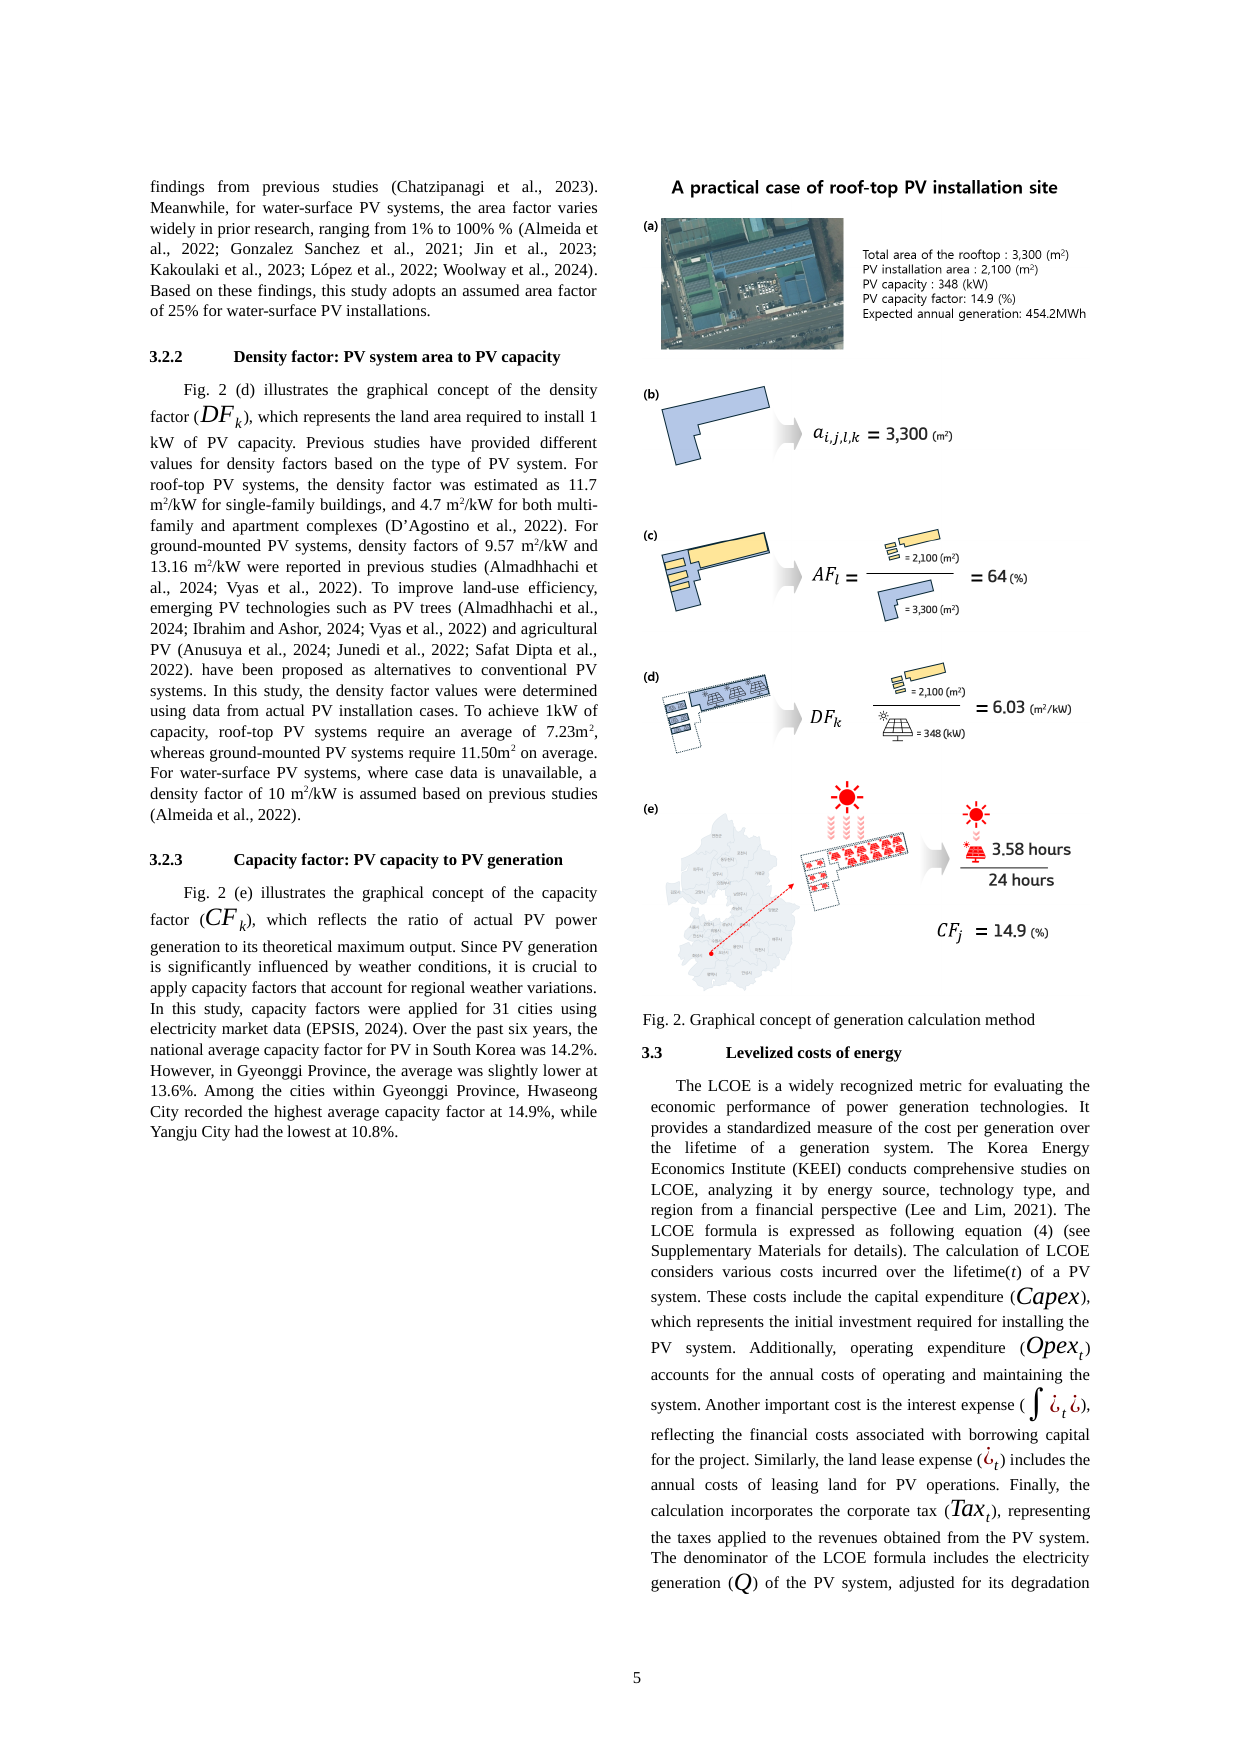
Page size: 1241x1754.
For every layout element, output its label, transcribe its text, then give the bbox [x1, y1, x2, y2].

subtitle Levelized costs of energy [641, 1043, 1090, 1062]
picture [642, 177, 1091, 996]
subtitle Density factor: PV system area to PV capacity [149, 347, 598, 366]
text Fig. 2 (e) illustrates the graphical concept of the capacity factor (), which reflects the ratio of actual PV power generation to its theoretical maximum output. Since PV generation is significantly influenced by weather conditions, it is crucial to apply capacity factors that account for regional weather variations. In this study, capacity factors were applied for 31 cities using electricity market data . Over the past six years, the national average capacity factor for PV in South Korea was 14.2%. However, in Gyeonggi Province, the average was slightly lower at 13.6%. Among the cities within Gyeonggi Province, Hwaseong City recorded the highest average capacity factor at 14.9%, while Yangju City had the lowest at 10.8%. [150, 883, 598, 1141]
subtitle Capacity factor: PV capacity to PV generation [149, 850, 598, 869]
text Fig. 2 (d) illustrates the graphical concept of the density factor (), which represents the land area required to install 1 kW of PV capacity. Previous studies have provided different values for density factors based on the type of PV system. For roof-top PV systems, the density factor was estimated as 11.7 m2/kW for single-family buildings, and 4.7 m2/kW for both multi-family and apartment complexes . For ground-mounted PV systems, density factors of 9.57 m2/kW and 13.16 m2/kW were reported in previous studies . To improve land-use efficiency, emerging PV technologies such as PV trees and agricultural PV . have been proposed as alternatives to conventional PV systems. In this study, the density factor values were determined using data from actual PV installation cases. To achieve 1kW of capacity, roof-top PV systems require an average of 7.23m2, whereas ground-mounted PV systems require 11.50m2 on average. For water-surface PV systems, where case data is unavailable, a density factor of 10 m2/kW is assumed based on previous studies . [150, 380, 598, 823]
